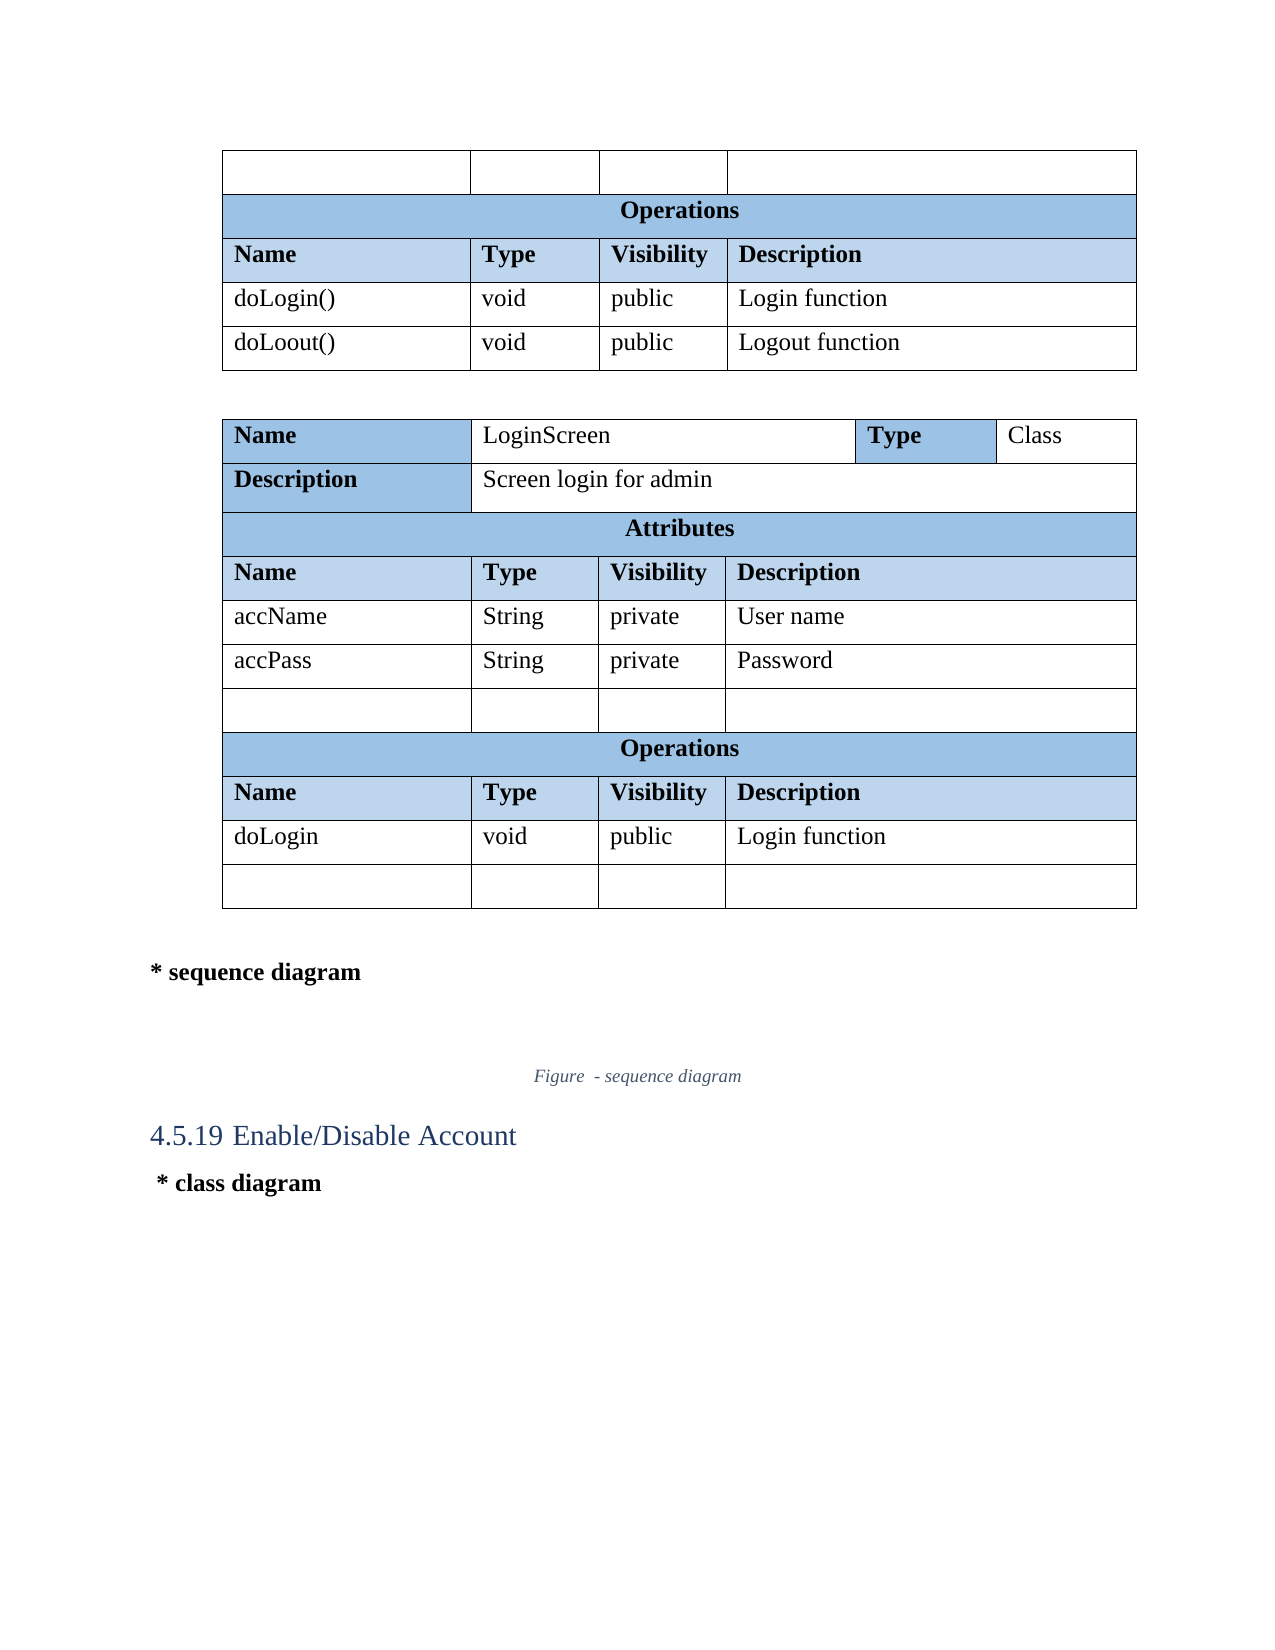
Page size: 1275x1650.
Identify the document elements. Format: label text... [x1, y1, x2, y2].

text Figure - sequence diagram [150, 1064, 1125, 1086]
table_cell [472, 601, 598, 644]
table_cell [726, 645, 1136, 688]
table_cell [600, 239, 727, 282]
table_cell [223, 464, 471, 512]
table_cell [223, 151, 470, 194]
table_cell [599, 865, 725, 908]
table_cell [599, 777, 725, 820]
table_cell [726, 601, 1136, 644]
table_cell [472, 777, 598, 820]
text * class diagram [150, 1168, 1125, 1197]
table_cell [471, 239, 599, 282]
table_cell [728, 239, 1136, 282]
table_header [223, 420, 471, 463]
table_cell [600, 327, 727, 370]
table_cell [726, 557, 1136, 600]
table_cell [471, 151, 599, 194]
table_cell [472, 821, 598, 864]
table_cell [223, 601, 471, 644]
subtitle Enable/Disable Account [150, 1118, 1125, 1151]
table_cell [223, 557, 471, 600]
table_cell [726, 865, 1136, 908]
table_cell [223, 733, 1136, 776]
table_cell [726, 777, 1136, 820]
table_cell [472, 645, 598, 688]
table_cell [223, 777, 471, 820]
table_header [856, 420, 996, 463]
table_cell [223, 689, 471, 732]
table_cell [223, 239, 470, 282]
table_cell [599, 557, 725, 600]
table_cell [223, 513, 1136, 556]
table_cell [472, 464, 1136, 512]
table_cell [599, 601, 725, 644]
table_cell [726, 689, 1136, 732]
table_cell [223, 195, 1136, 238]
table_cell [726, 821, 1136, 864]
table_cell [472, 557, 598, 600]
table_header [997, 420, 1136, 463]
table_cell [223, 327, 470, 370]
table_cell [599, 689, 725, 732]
text * sequence diagram [150, 957, 1125, 986]
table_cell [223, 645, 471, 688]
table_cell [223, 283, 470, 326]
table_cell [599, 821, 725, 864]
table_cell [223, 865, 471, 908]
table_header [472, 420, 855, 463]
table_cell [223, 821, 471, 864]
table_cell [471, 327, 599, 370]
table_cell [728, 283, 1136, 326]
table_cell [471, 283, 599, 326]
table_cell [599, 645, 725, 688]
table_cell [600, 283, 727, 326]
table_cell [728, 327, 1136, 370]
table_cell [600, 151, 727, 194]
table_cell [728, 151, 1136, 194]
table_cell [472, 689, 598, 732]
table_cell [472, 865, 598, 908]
